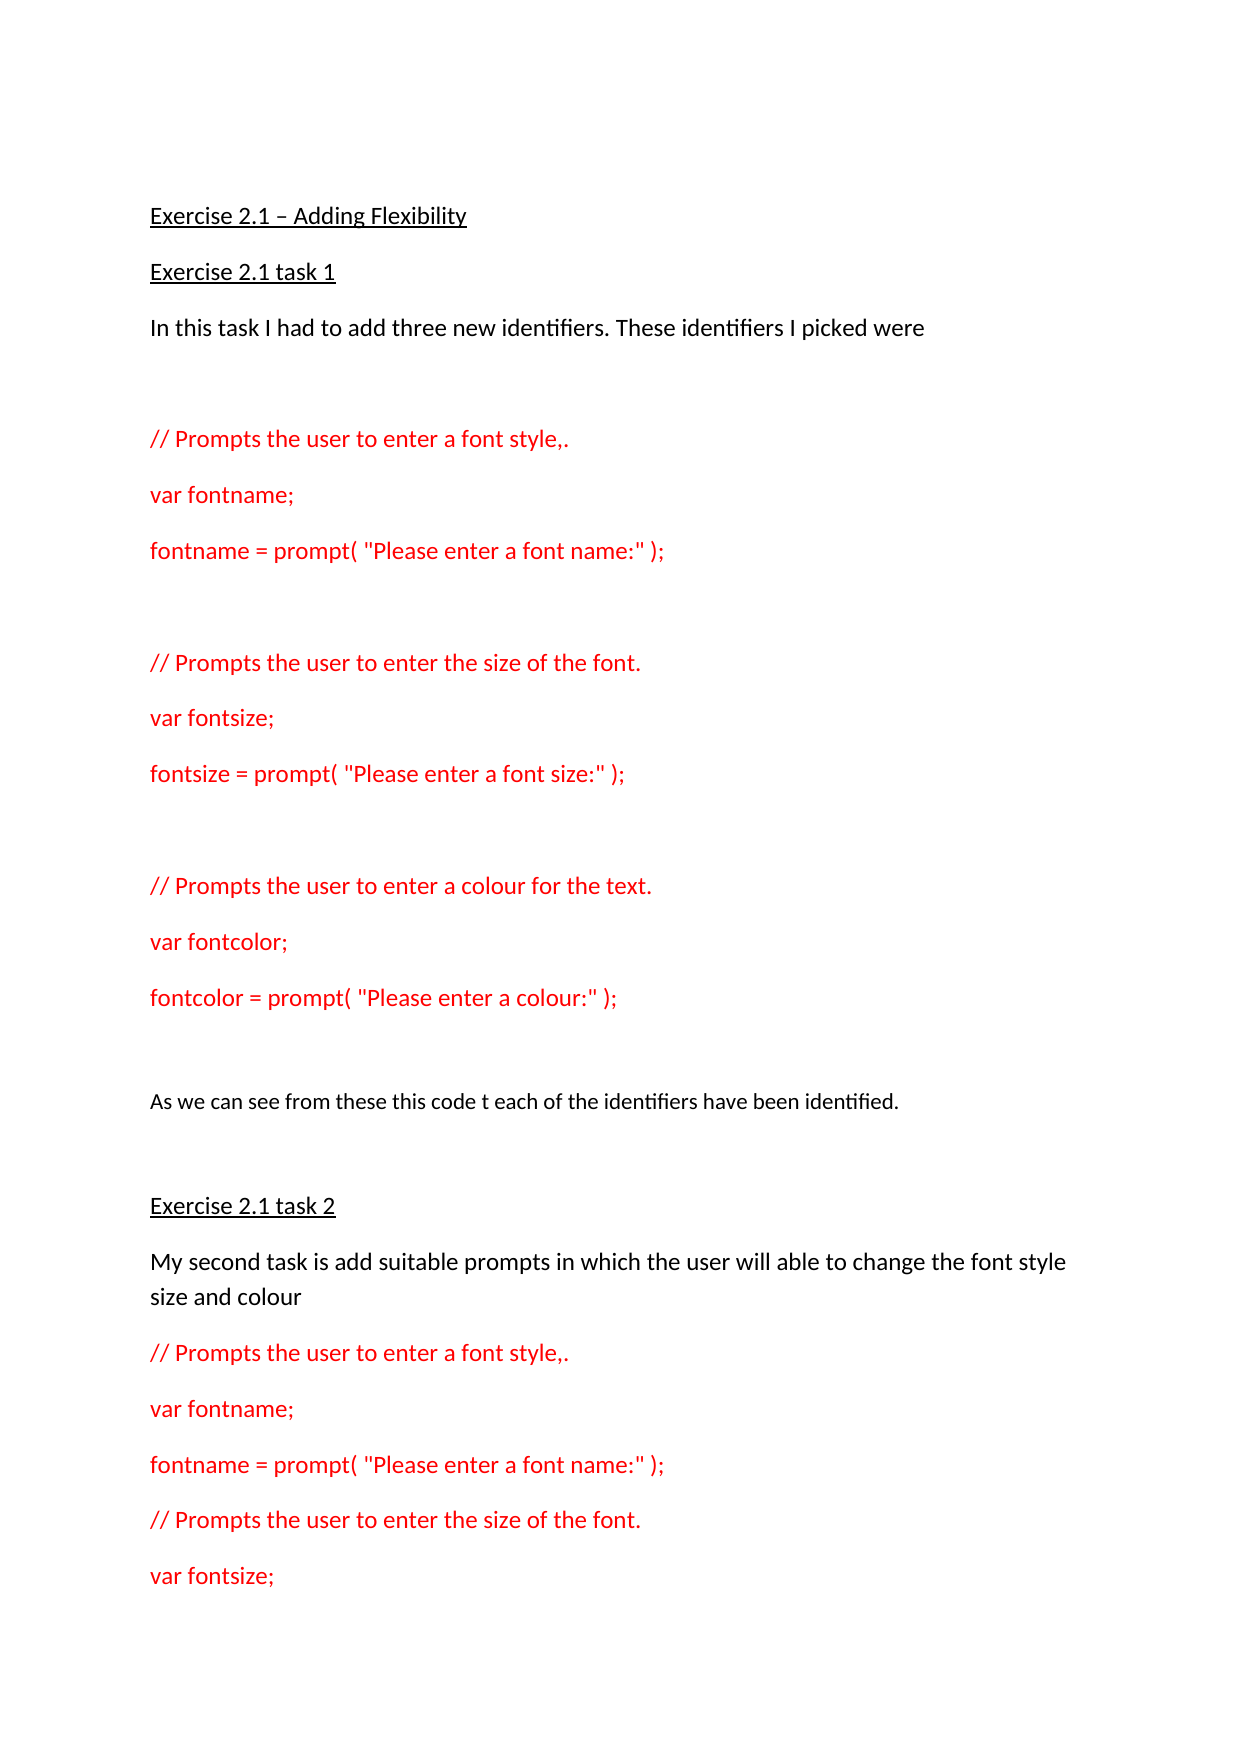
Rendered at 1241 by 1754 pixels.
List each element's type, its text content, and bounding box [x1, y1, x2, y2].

text Exercise 2.1 – Adding Flexibility [150, 200, 1090, 231]
text My second task is add suitable prompts in which the user will able to change the font style size and colour [150, 1246, 1090, 1312]
text As we can see from these this code t each of the identifiers have been identified. [150, 1087, 1090, 1116]
text var fontname; [150, 479, 1090, 510]
text // Prompts the user to enter a colour for the text. [150, 870, 1090, 901]
text fontname = prompt( "Please enter a font name:" ); [150, 535, 1090, 566]
text Exercise 2.1 task 1 [150, 256, 1090, 286]
text Exercise 2.1 task 2 [150, 1191, 1090, 1221]
text var fontname; [150, 1393, 1090, 1423]
text // Prompts the user to enter the size of the font. [150, 647, 1090, 677]
text // Prompts the user to enter a font style,. [150, 423, 1090, 454]
text var fontsize; [150, 1561, 1090, 1591]
text var fontcolor; [150, 926, 1090, 956]
text fontcolor = prompt( "Please enter a colour:" ); [150, 982, 1090, 1012]
text // Prompts the user to enter a font style,. [150, 1337, 1090, 1368]
text fontsize = prompt( "Please enter a font size:" ); [150, 758, 1090, 789]
text In this task I had to add three new identifiers. These identifiers I picked were [150, 312, 1090, 342]
text var fontsize; [150, 702, 1090, 733]
text fontname = prompt( "Please enter a font name:" ); [150, 1449, 1090, 1479]
text // Prompts the user to enter the size of the font. [150, 1505, 1090, 1535]
